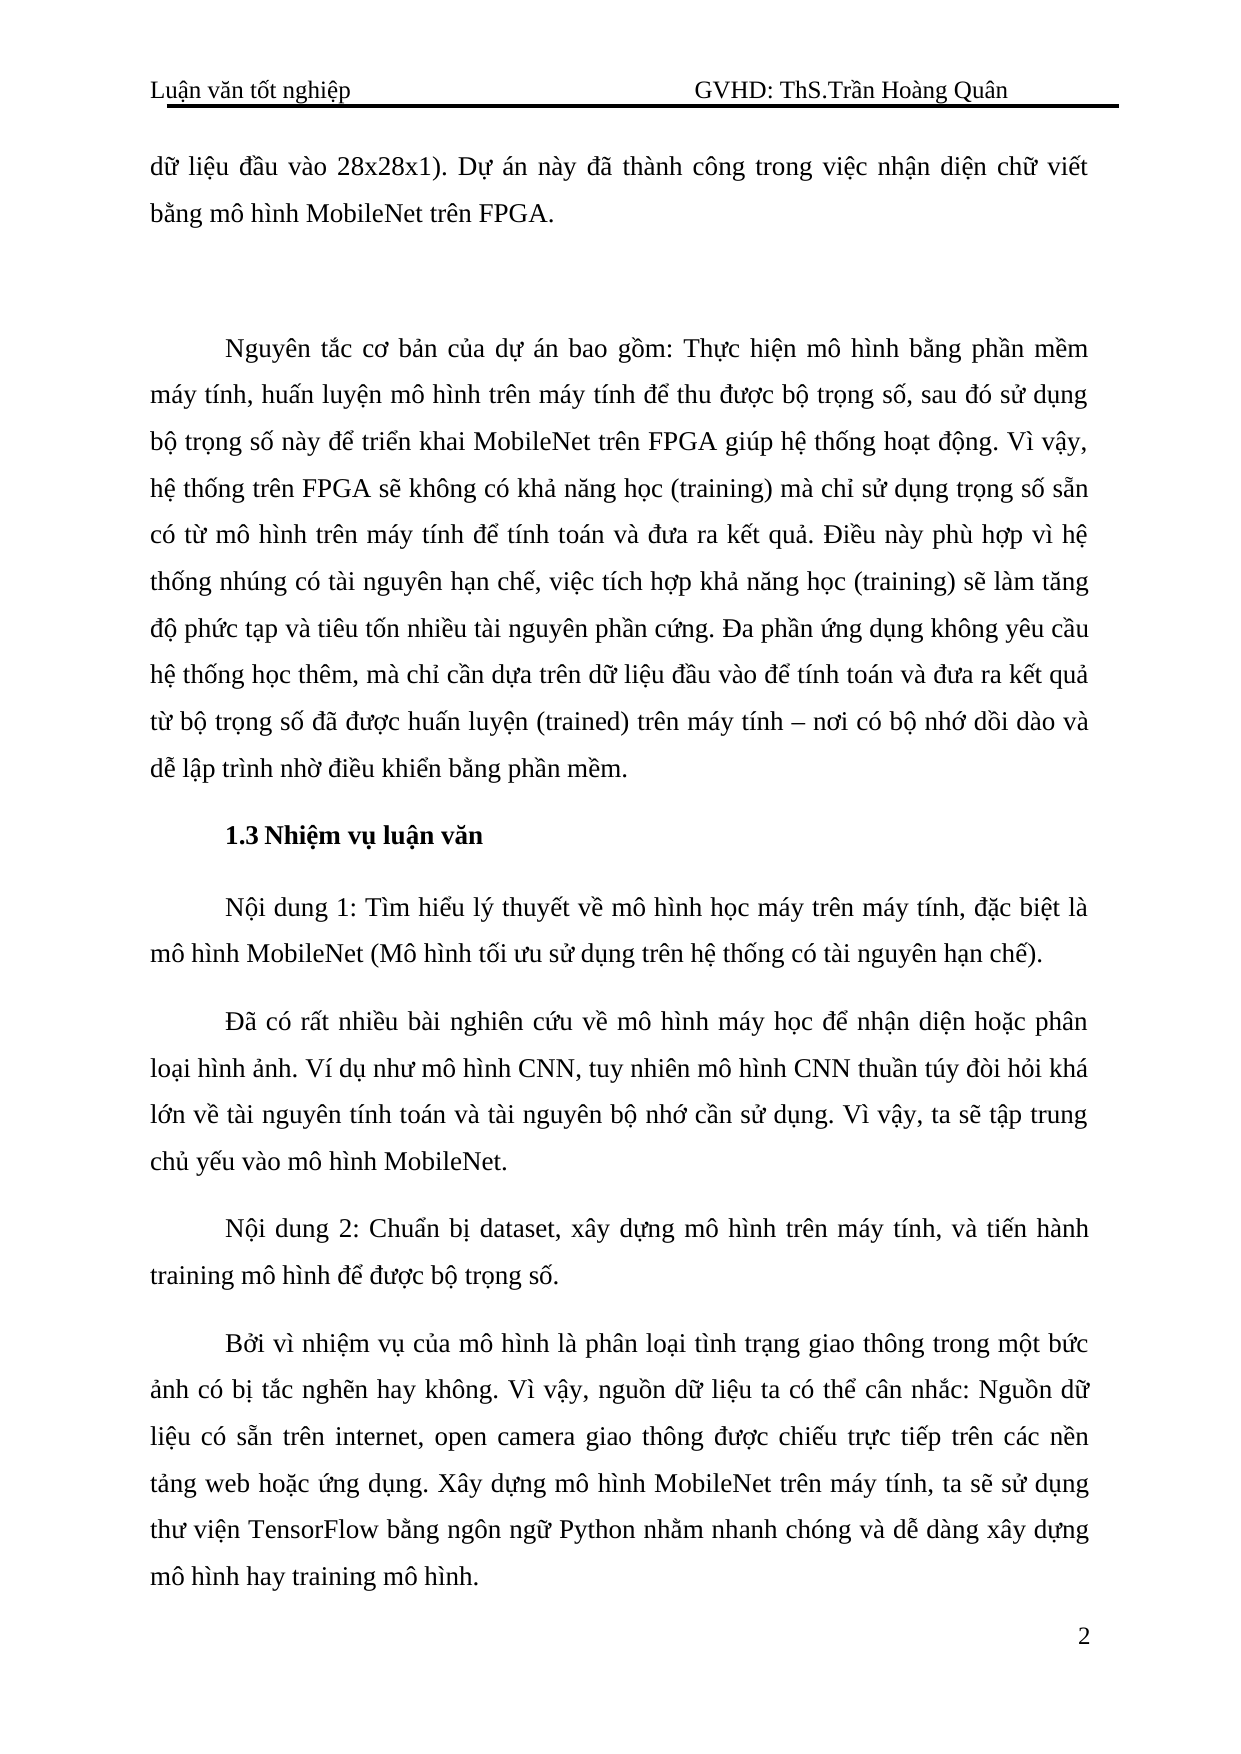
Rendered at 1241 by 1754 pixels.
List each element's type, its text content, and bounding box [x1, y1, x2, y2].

subtitle Nhiệm vụ luận văn [225, 819, 1090, 850]
text Nguyên tắc cơ bản của dự án bao gồm: Thực hiện mô hình bằng phần mềm máy tính, huấn luyện mô hình trên máy tính để thu được bộ trọng số, sau đó sử dụng bộ trọng số này để triển khai MobileNet trên FPGA giúp hệ thống hoạt động. Vì vậy, hệ thống trên FPGA sẽ không có khả năng học (training) mà chỉ sử dụng trọng số sẵn có từ mô hình trên máy tính để tính toán và đưa ra kết quả. Điều này phù hợp vì hệ thống nhúng có tài nguyên hạn chế, việc tích hợp khả năng học (training) sẽ làm tăng độ phức tạp và tiêu tốn nhiều tài nguyên phần cứng. Đa phần ứng dụng không yêu cầu hệ thống học thêm, mà chỉ cần dựa trên dữ liệu đầu vào để tính toán và đưa ra kết quả từ bộ trọng số đã được huấn luyện (trained) trên máy tính – nơi có bộ nhớ dồi dào và dễ lập trình nhờ điều khiển bằng phần mềm. [150, 332, 1090, 783]
text Bởi vì nhiệm vụ của mô hình là phân loại tình trạng giao thông trong một bức ảnh có bị tắc nghẽn hay không. Vì vậy, nguồn dữ liệu ta có thể cân nhắc: Nguồn dữ liệu có sẵn trên internet, open camera giao thông được chiếu trực tiếp trên các nền tảng web hoặc ứng dụng. Xây dựng mô hình MobileNet trên máy tính, ta sẽ sử dụng thư viện TensorFlow bằng ngôn ngữ Python nhằm nhanh chóng và dễ dàng xây dựng mô hình hay training mô hình. [150, 1327, 1090, 1591]
text Nội dung 2: Chuẩn bị dataset, xây dựng mô hình trên máy tính, và tiến hành training mô hình để được bộ trọng số. [150, 1212, 1090, 1290]
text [150, 150, 1090, 228]
text Nội dung 1: Tìm hiểu lý thuyết về mô hình học máy trên máy tính, đặc biệt là mô hình MobileNet (Mô hình tối ưu sử dụng trên hệ thống có tài nguyên hạn chế). [150, 891, 1090, 969]
text Đã có rất nhiều bài nghiên cứu về mô hình máy học để nhận diện hoặc phân loại hình ảnh. Ví dụ như mô hình CNN, tuy nhiên mô hình CNN thuần túy đòi hỏi khá lớn về tài nguyên tính toán và tài nguyên bộ nhớ cần sử dụng. Vì vậy, ta sẽ tập trung chủ yếu vào mô hình MobileNet. [150, 1005, 1090, 1176]
